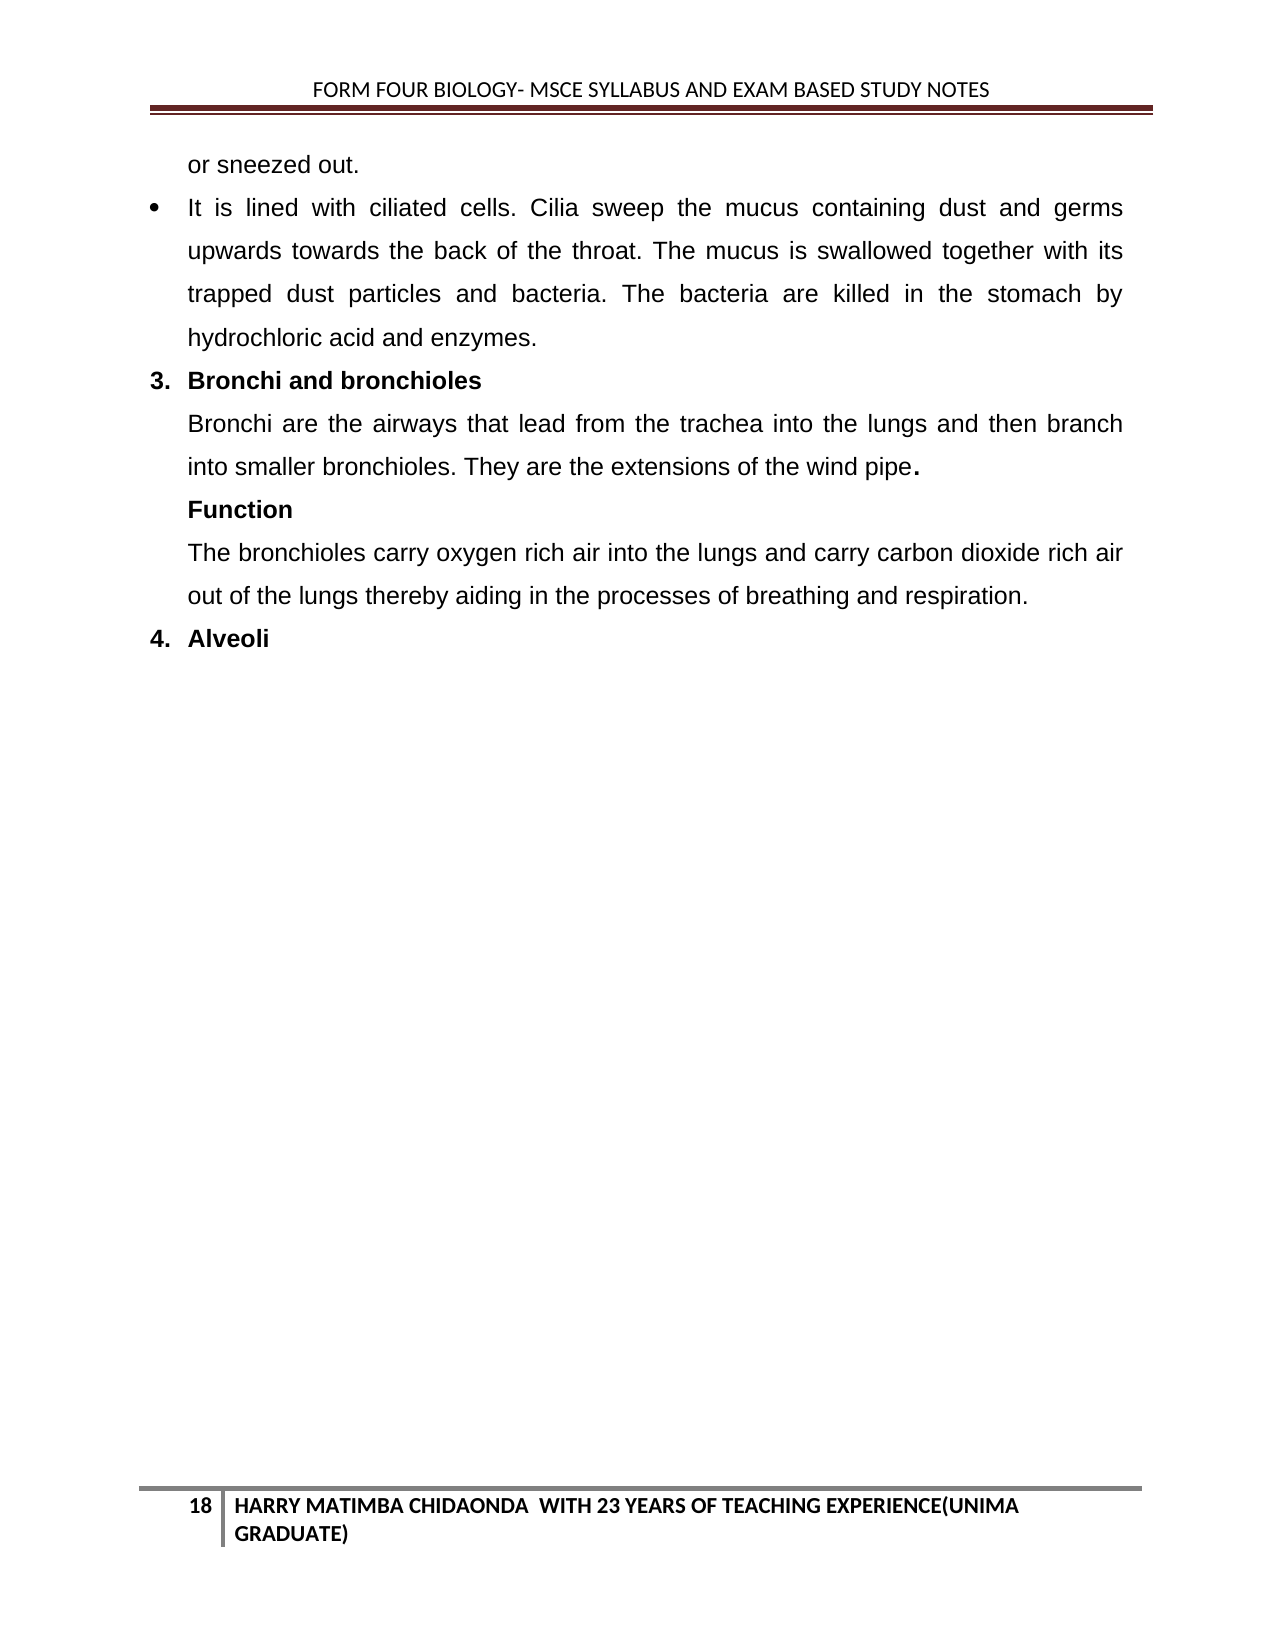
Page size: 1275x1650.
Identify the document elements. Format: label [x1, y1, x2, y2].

table_header [139, 150, 1136, 653]
